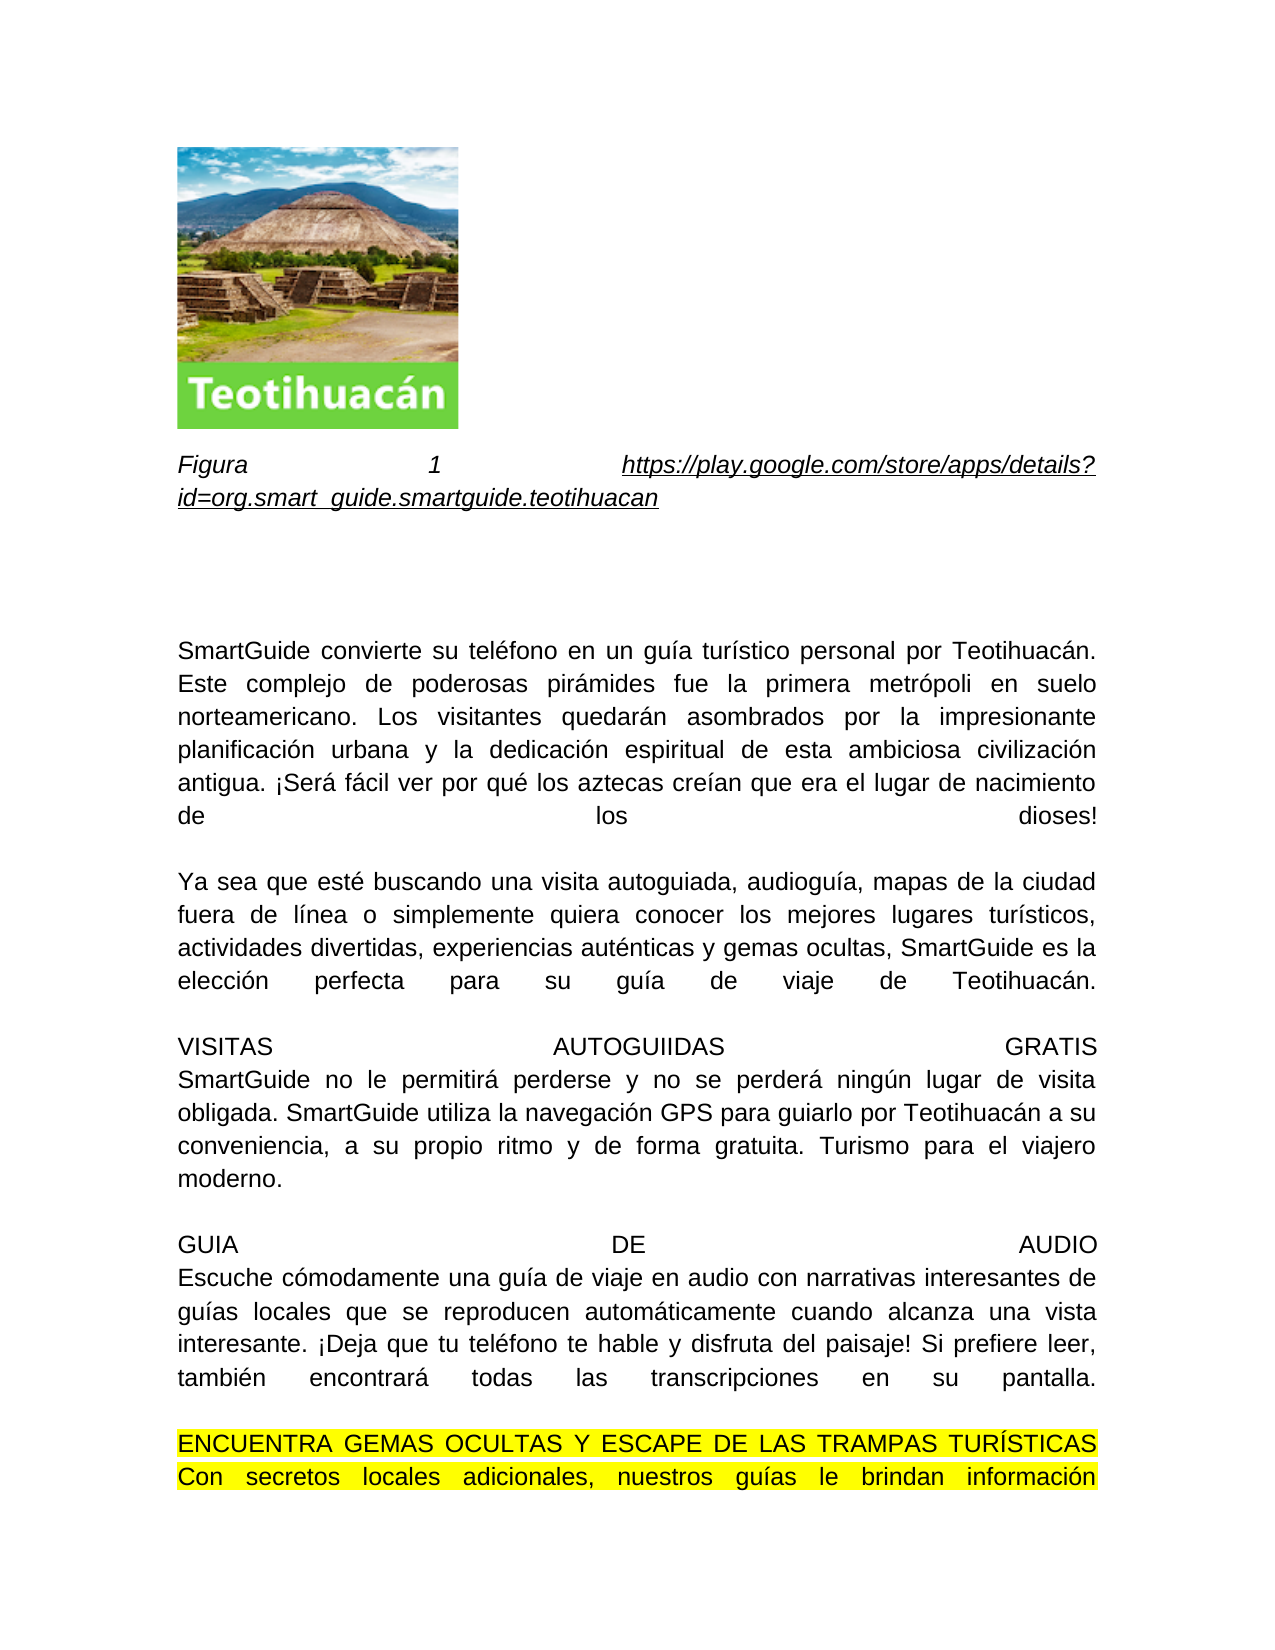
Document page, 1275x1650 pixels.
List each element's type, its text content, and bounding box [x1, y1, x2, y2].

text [177, 636, 1098, 1429]
text Figura 1 https://play.google.com/store/apps/details?id=org.smart_guide.smartguide.teotihuacan [177, 450, 1098, 512]
picture [177, 147, 459, 429]
